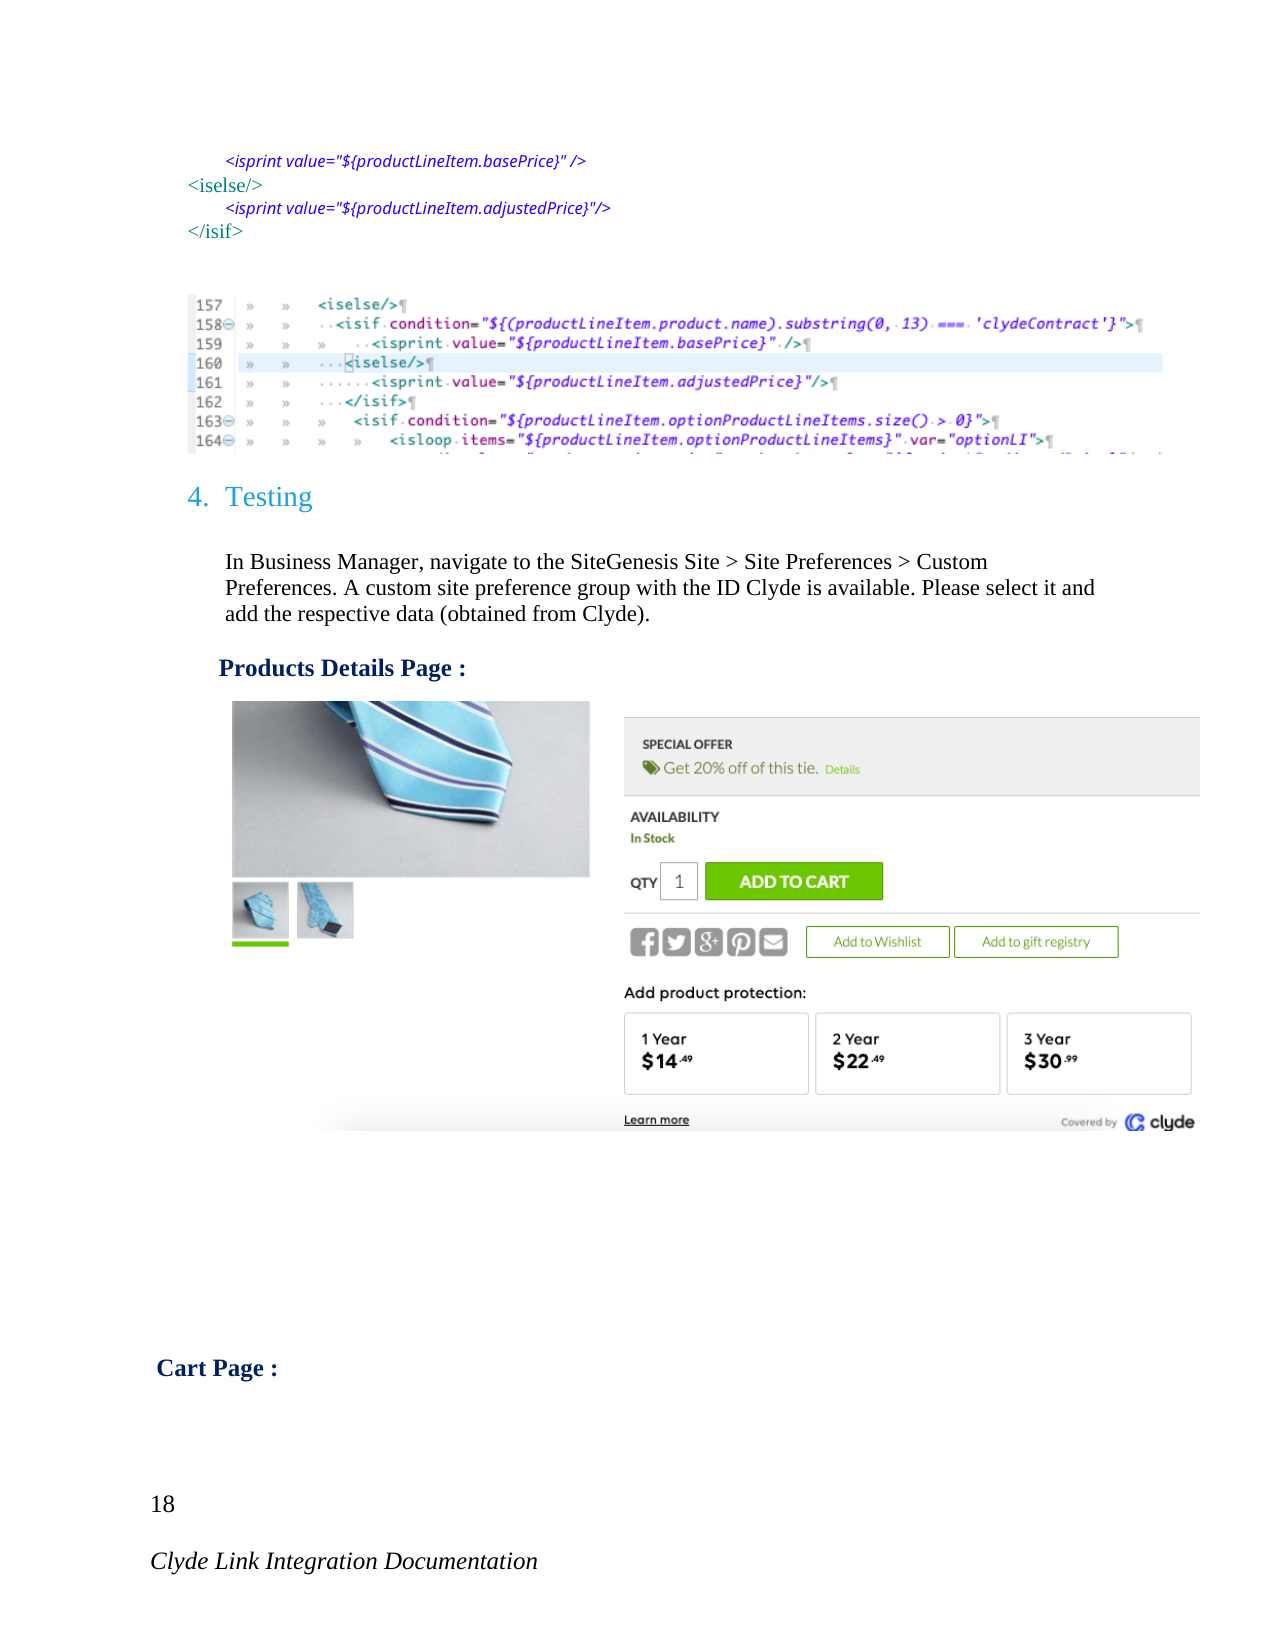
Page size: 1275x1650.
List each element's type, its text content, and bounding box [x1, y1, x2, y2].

subtitle Testing [187, 479, 1125, 512]
text <iselse/> [187, 173, 1125, 197]
text Products Details Page : [150, 659, 1125, 680]
text In Business Manager, navigate to the SiteGenesis Site > Site Preferences > Custom Preferences. A custom site preference group with the ID Clyde is available. Please select it and add the respective data (obtained from Clyde). [225, 549, 1106, 626]
text </isif> [187, 219, 1125, 295]
text <isprint value="${productLineItem.adjustedPrice}"/> [187, 197, 1125, 219]
picture [225, 701, 1200, 1131]
picture [187, 295, 1163, 454]
text Cart Page : [150, 1295, 1125, 1382]
text <isprint value="${productLineItem.basePrice}" /> [187, 150, 1125, 173]
